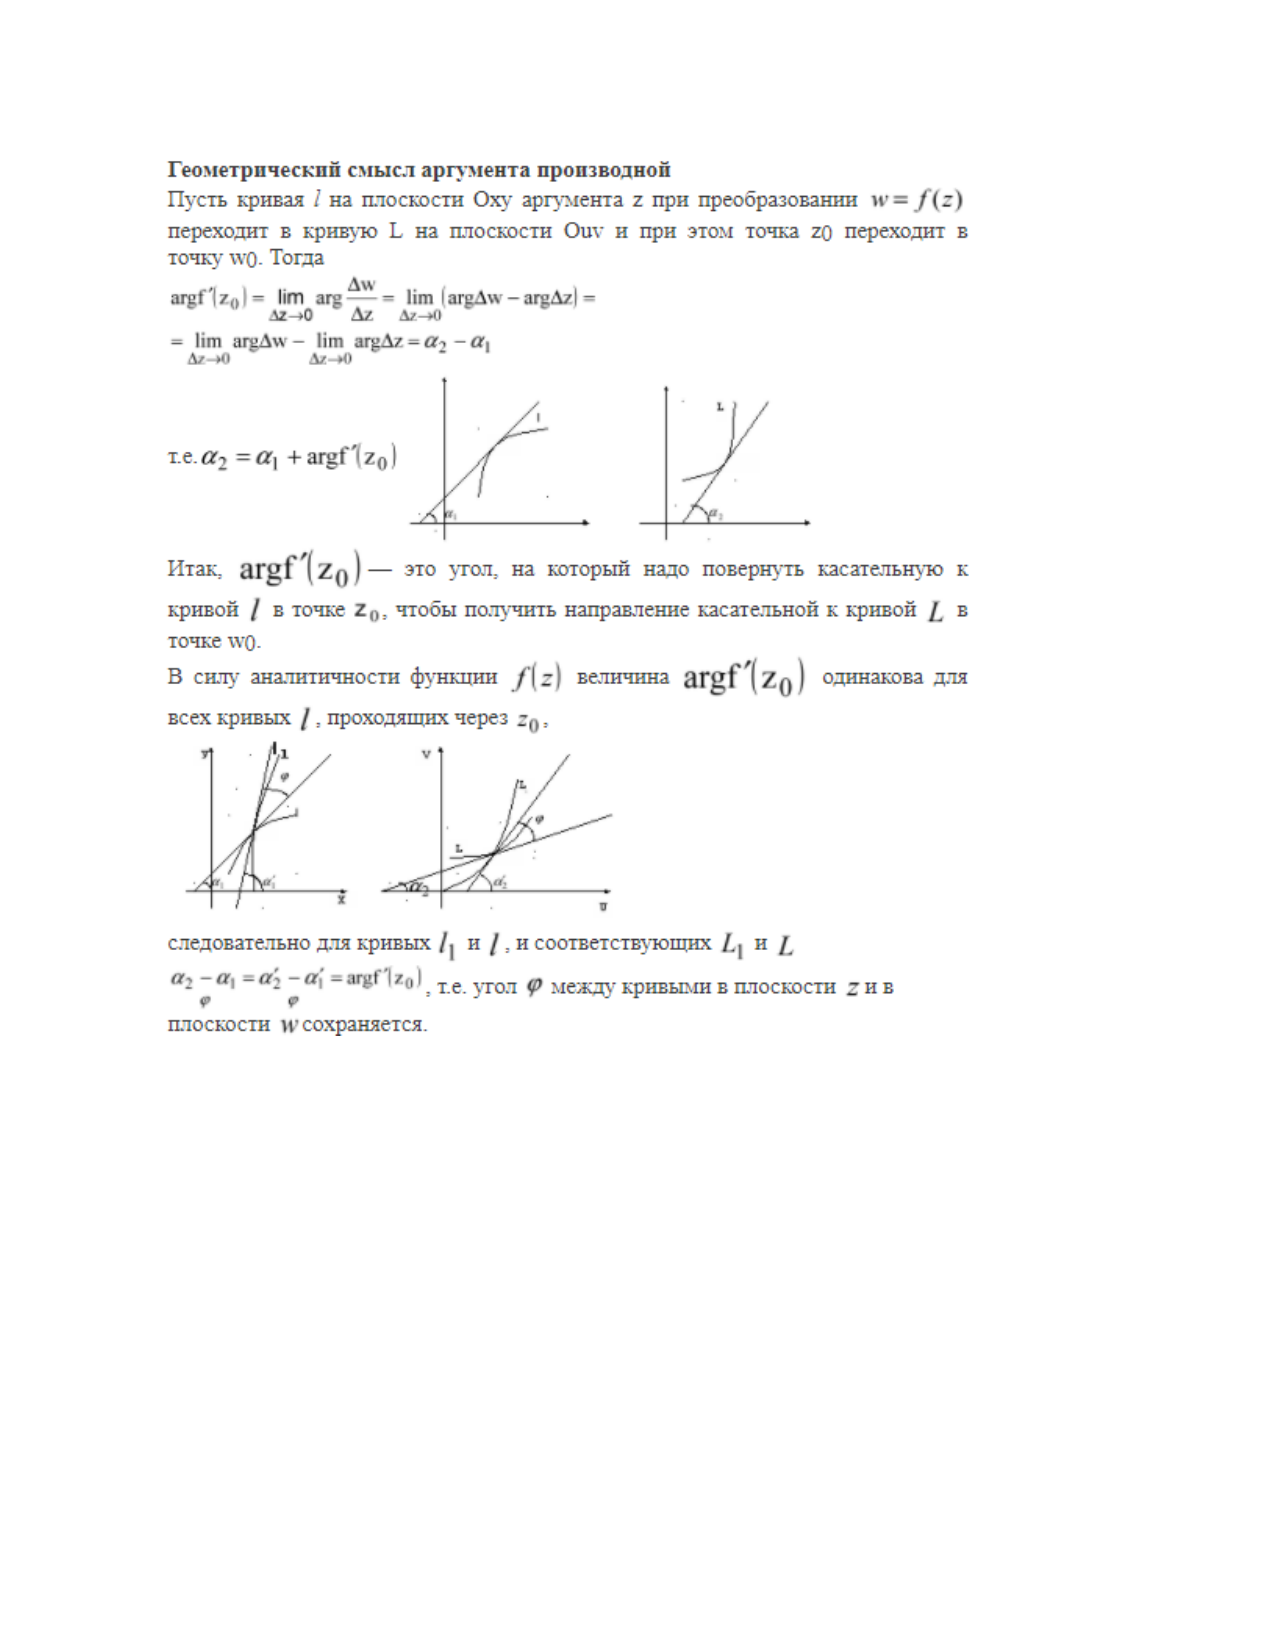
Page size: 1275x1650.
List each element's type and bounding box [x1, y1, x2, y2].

picture [150, 150, 994, 1036]
